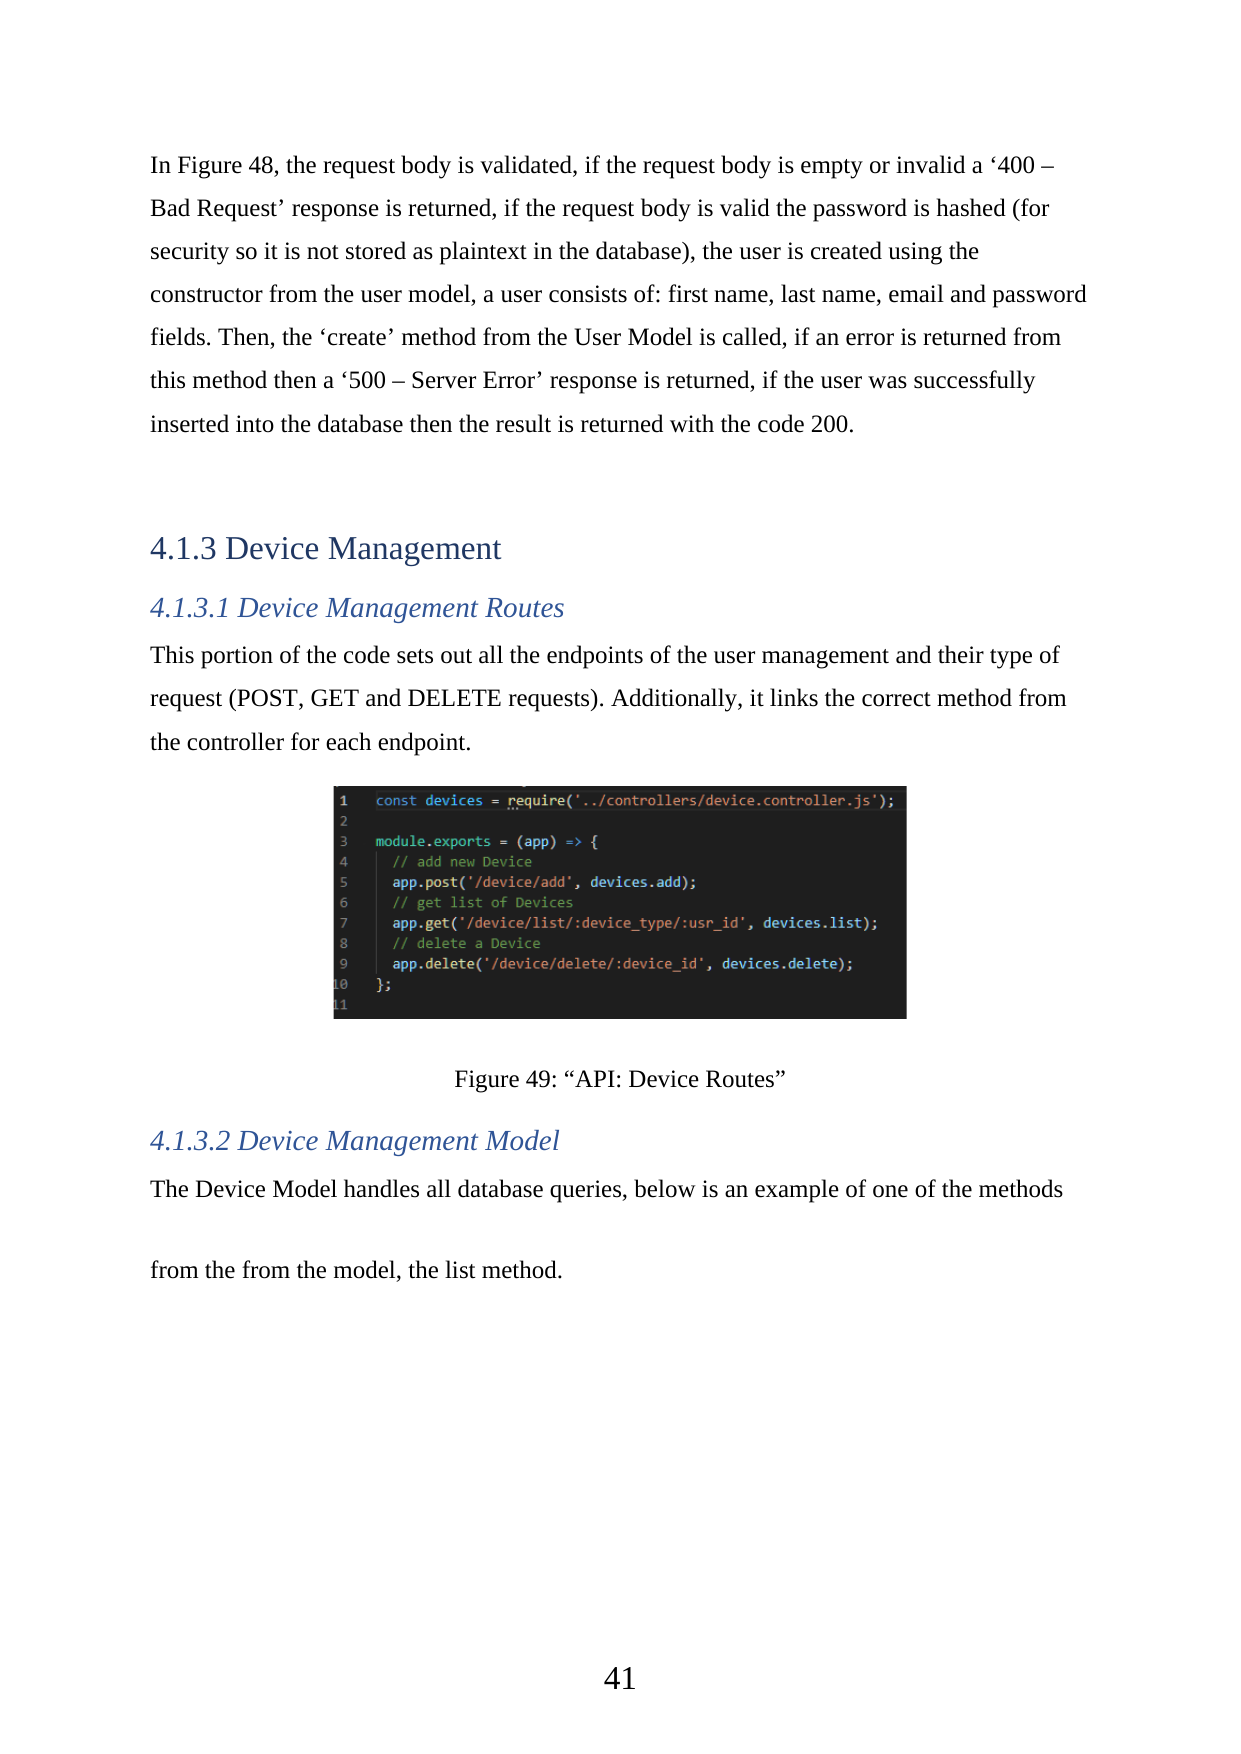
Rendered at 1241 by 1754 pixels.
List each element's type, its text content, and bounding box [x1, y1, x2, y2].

text In Figure 48, the request body is validated, if the request body is empty or invalid a ‘400 – Bad Request’ response is returned, if the request body is valid the password is hashed (for security so it is not stored as plaintext in the database), the user is created using the constructor from the user model, a user consists of: first name, last name, email and password fields. Then, the ‘create’ method from the User Model is called, if an error is returned from this method then a ‘500 – Server Error’ response is returned, if the user was successfully inserted into the database then the result is returned with the code 200. [150, 150, 1090, 437]
subtitle 4.1.3.1 Device Management Routes [150, 590, 1090, 623]
subtitle 4.1.3.2 Device Management Model [150, 1123, 1090, 1157]
picture [333, 786, 907, 1019]
text The Device Model handles all database queries, below is an example of one of the methods from the from the model, the list method. [150, 1174, 1090, 1289]
subtitle 4.1.3 Device Management [150, 528, 1090, 567]
text This portion of the code sets out all the endpoints of the user management and their type of request (POST, GET and DELETE requests). Additionally, it links the correct method from the controller for each endpoint. [150, 640, 1090, 755]
text Figure 49: “API: Device Routes” [150, 1064, 1090, 1092]
